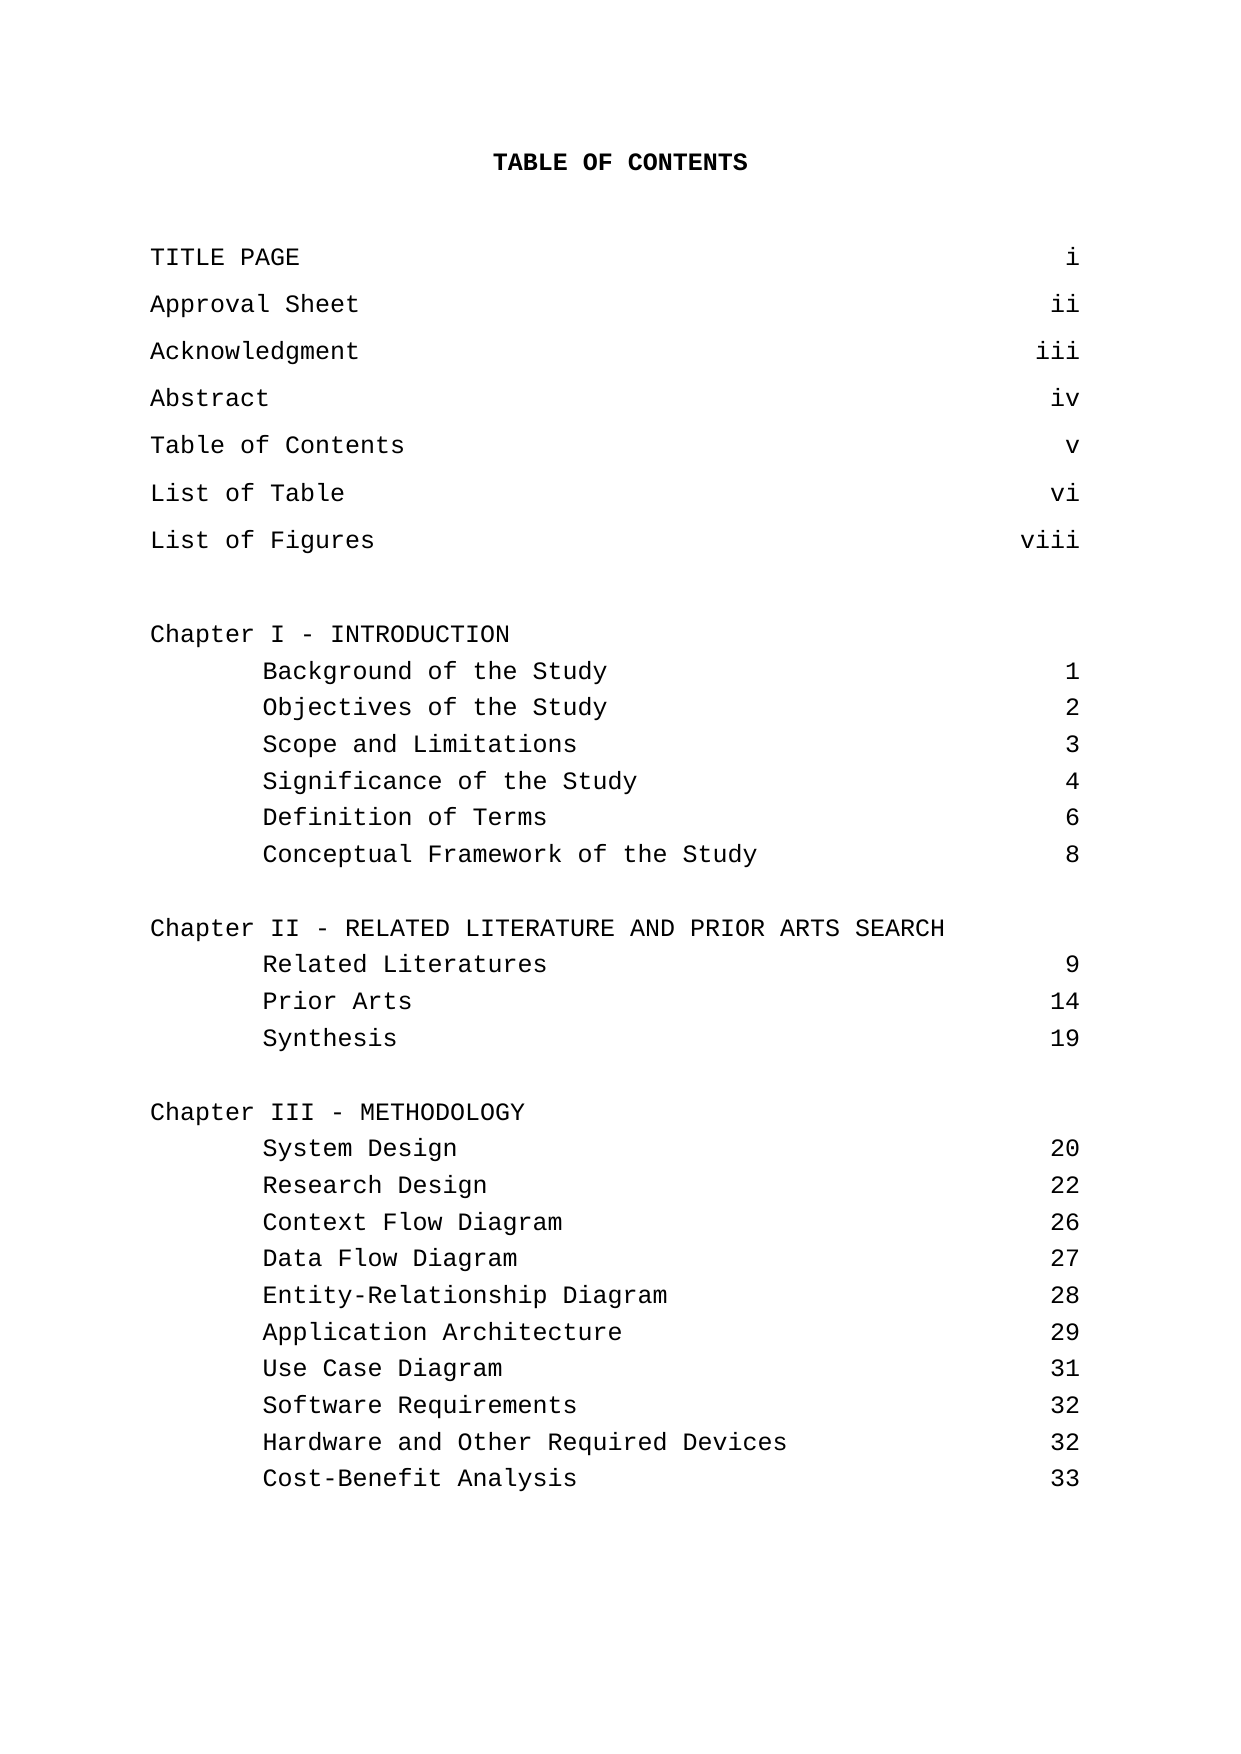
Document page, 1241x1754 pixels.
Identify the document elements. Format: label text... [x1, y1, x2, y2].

text Use Case Diagram 31 [150, 1356, 1090, 1384]
text Objectives of the Study 2 [262, 695, 1090, 723]
text Chapter I - INTRODUCTION [150, 622, 1090, 650]
text Entity-Relationship Diagram 28 [150, 1282, 1090, 1311]
text Context Flow Diagram 26 [150, 1209, 1090, 1237]
text Significance of the Study 4 [262, 768, 1090, 797]
text Background of the Study 1 [262, 658, 1090, 687]
text Conceptual Framework of the Study 8 [262, 842, 1090, 870]
text List of Table vi [150, 480, 1090, 509]
text System Design 20 [150, 1136, 1090, 1164]
text Data Flow Diagram 27 [150, 1246, 1090, 1274]
text Application Architecture 29 [150, 1319, 1090, 1347]
text Chapter II - RELATED LITERATURE AND PRIOR ARTS SEARCH [150, 915, 1090, 944]
text Prior Arts 14 [262, 989, 1090, 1017]
text Abstract iv [150, 386, 1090, 414]
text TABLE OF CONTENTS [150, 150, 1090, 178]
text Related Literatures 9 [262, 952, 1090, 980]
text Scope and Limitations 3 [262, 732, 1090, 760]
text Hardware and Other Required Devices 32 [150, 1429, 1090, 1457]
text Acknowledgment iii [150, 339, 1090, 367]
text Synthesis 19 [262, 1025, 1090, 1054]
text List of Figures viii [150, 527, 1090, 556]
text Table of Contents v [150, 433, 1090, 461]
text Chapter III - METHODOLOGY [150, 1099, 1090, 1127]
text Cost-Benefit Analysis 33 [150, 1466, 1090, 1494]
text Research Design 22 [150, 1172, 1090, 1201]
text Software Requirements 32 [150, 1392, 1090, 1421]
text Approval Sheet ii [150, 292, 1090, 320]
text Definition of Terms 6 [262, 805, 1090, 833]
text TITLE PAGE i [150, 244, 1090, 273]
